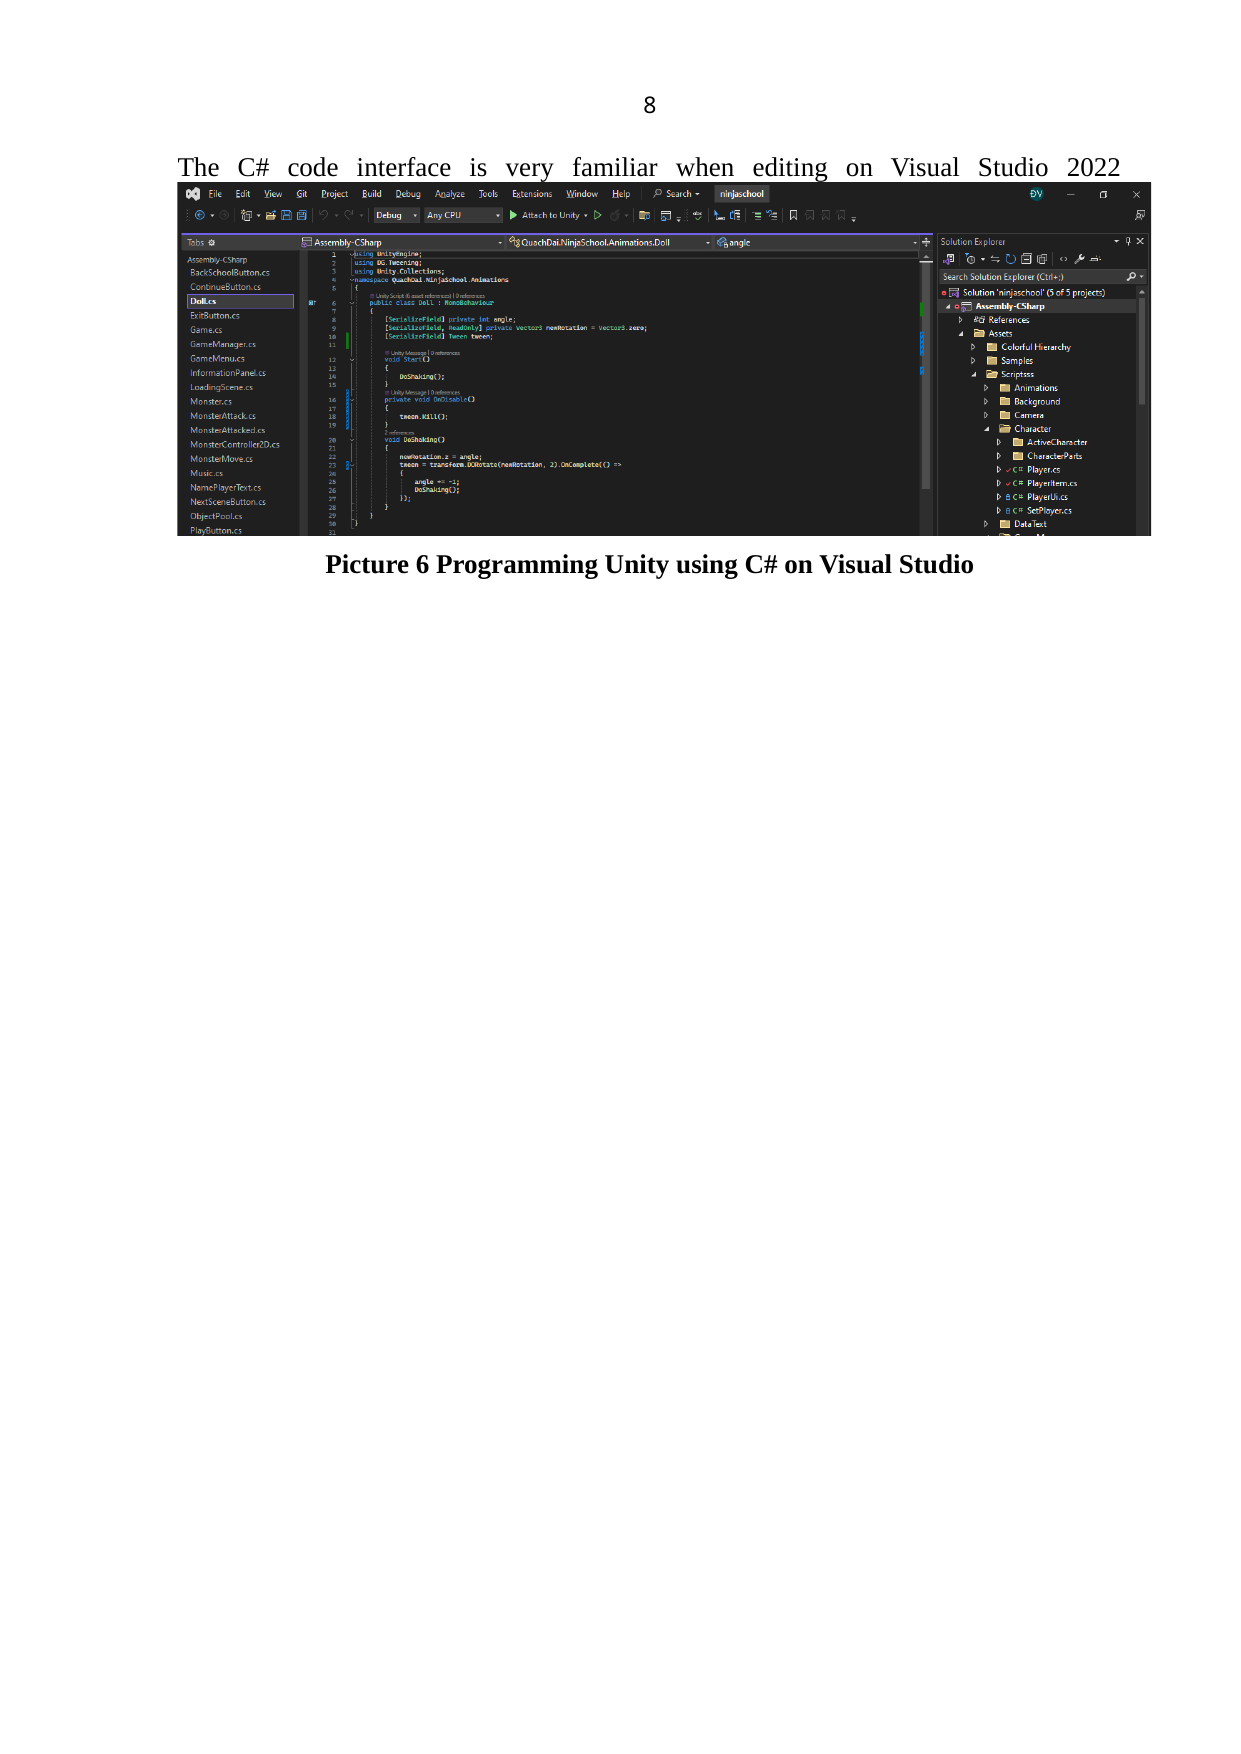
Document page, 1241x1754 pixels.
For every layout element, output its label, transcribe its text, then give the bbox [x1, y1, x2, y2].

text The C# code interface is very familiar when editing on Visual Studio 2022 [177, 151, 1122, 182]
text Picture 6 Programming Unity using C# on Visual Studio [177, 548, 1122, 579]
picture [177, 182, 1152, 536]
